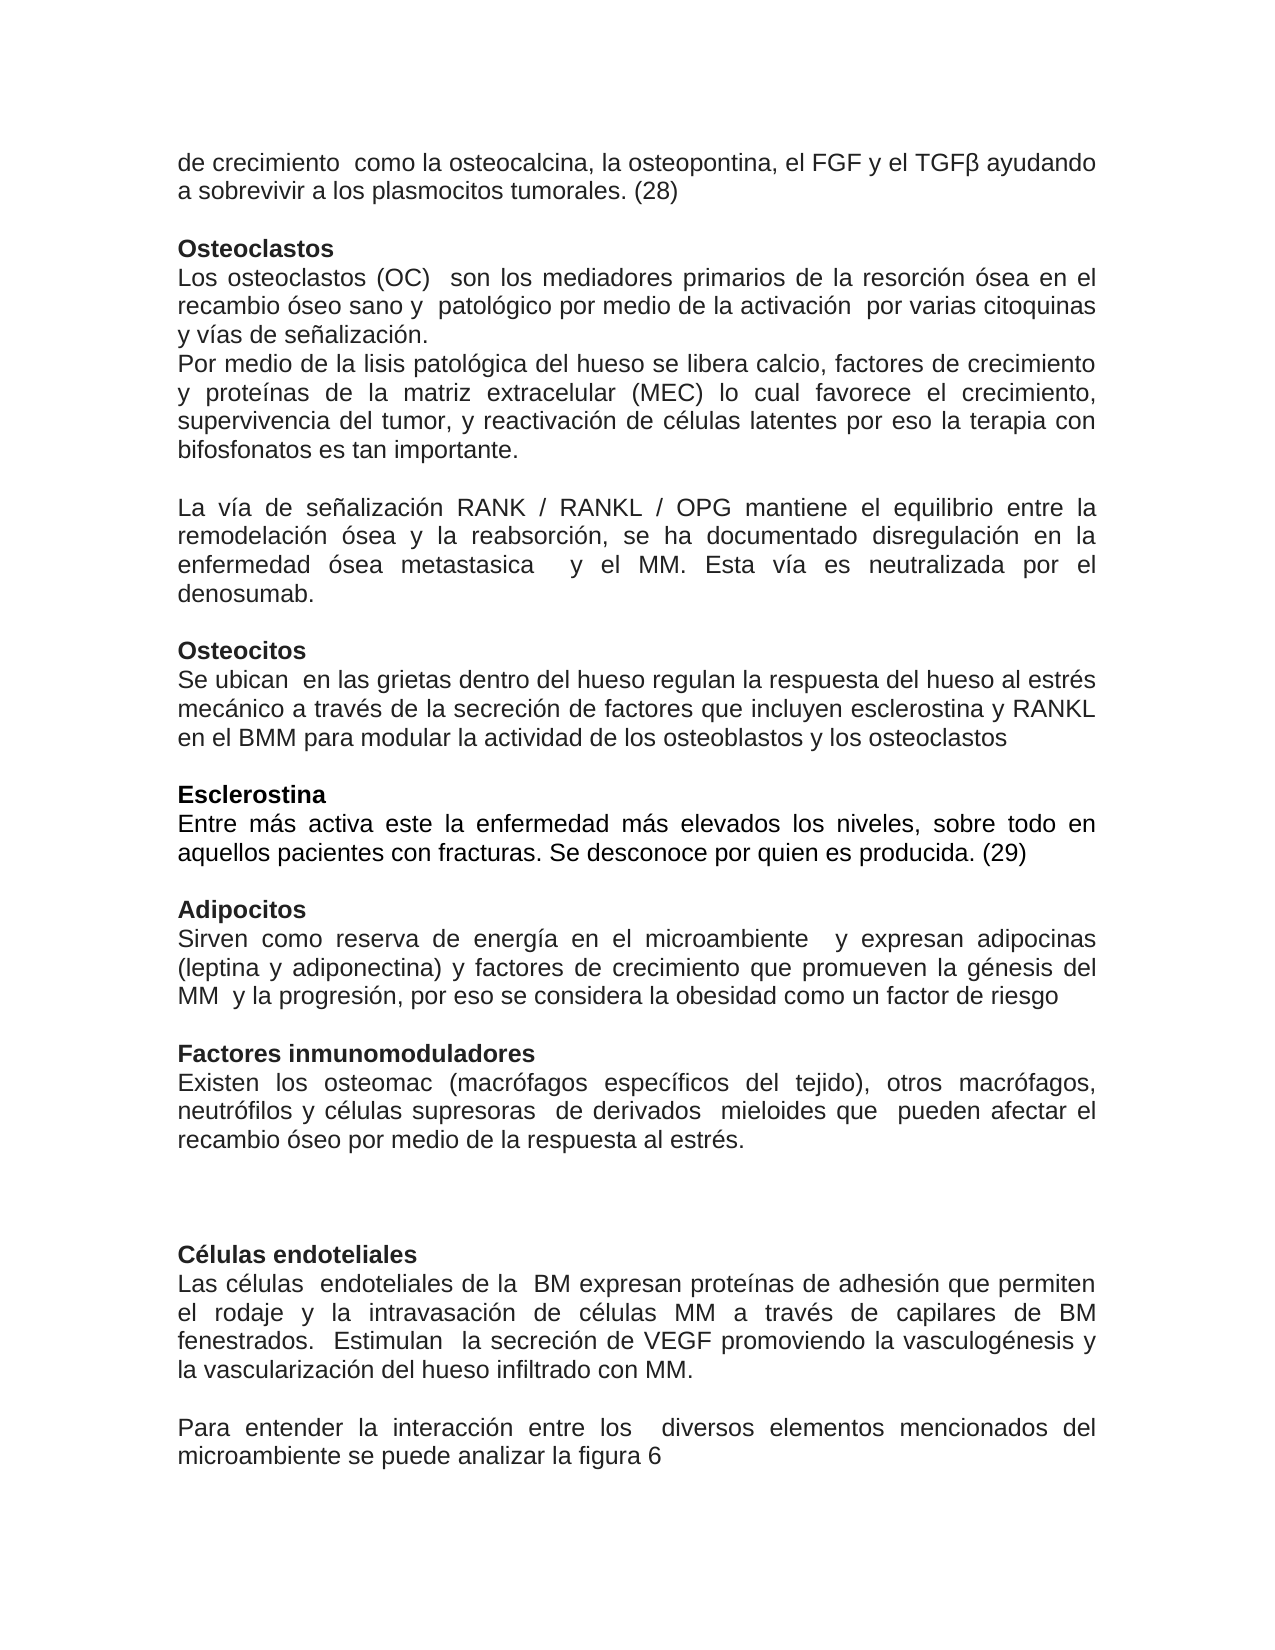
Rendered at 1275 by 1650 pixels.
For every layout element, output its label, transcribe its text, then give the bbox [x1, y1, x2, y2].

text Sirven como reserva de energía en el microambiente y expresan adipocinas (leptina y adiponectina) y factores de crecimiento que promueven la génesis del MM y la progresión, por eso se considera la obesidad como un factor de riesgo [177, 924, 1098, 1010]
text Adipocitos [177, 895, 1098, 924]
text Se ubican en las grietas dentro del hueso regulan la respuesta del hueso al estrés mecánico a través de la secreción de factores que incluyen esclerostina y RANKL en el BMM para modular la actividad de los osteoblastos y los osteoclastos [177, 665, 1098, 751]
text Las células endoteliales de la BM expresan proteínas de adhesión que permiten el rodaje y la intravasación de células MM a través de capilares de BM fenestrados. Estimulan la secreción de VEGF promoviendo la vasculogénesis y la vascularización del hueso infiltrado con MM. [177, 1269, 1098, 1384]
text Factores inmunomoduladores [177, 1039, 1098, 1068]
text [177, 148, 1098, 205]
text Osteocitos [177, 636, 1098, 665]
text Osteoclastos [177, 234, 1098, 263]
text Existen los osteomac (macrófagos específicos del tejido), otros macrófagos, neutrófilos y células supresoras de derivados mieloides que pueden afectar el recambio óseo por medio de la respuesta al estrés. [177, 1068, 1098, 1154]
text Por medio de la lisis patológica del hueso se libera calcio, factores de crecimiento y proteínas de la matriz extracelular (MEC) lo cual favorece el crecimiento, supervivencia del tumor, y reactivación de células latentes por eso la terapia con bifosfonatos es tan importante. [177, 349, 1098, 464]
text Para entender la interacción entre los diversos elementos mencionados del microambiente se puede analizar la figura 6 [177, 1413, 1098, 1470]
text Esclerostina [177, 780, 1098, 809]
text La vía de señalización RANK / RANKL / OPG mantiene el equilibrio entre la remodelación ósea y la reabsorción, se ha documentado disregulación en la enfermedad ósea metastasica y el MM. Esta vía es neutralizada por el denosumab. [177, 493, 1098, 608]
text Los osteoclastos (OC) son los mediadores primarios de la resorción ósea en el recambio óseo sano y patológico por medio de la activación por varias citoquinas y vías de señalización. [177, 263, 1098, 349]
text Células endoteliales [177, 1240, 1098, 1269]
text Entre más activa este la enfermedad más elevados los niveles, sobre todo en aquellos pacientes con fracturas. Se desconoce por quien es producida. (29) [177, 809, 1098, 866]
